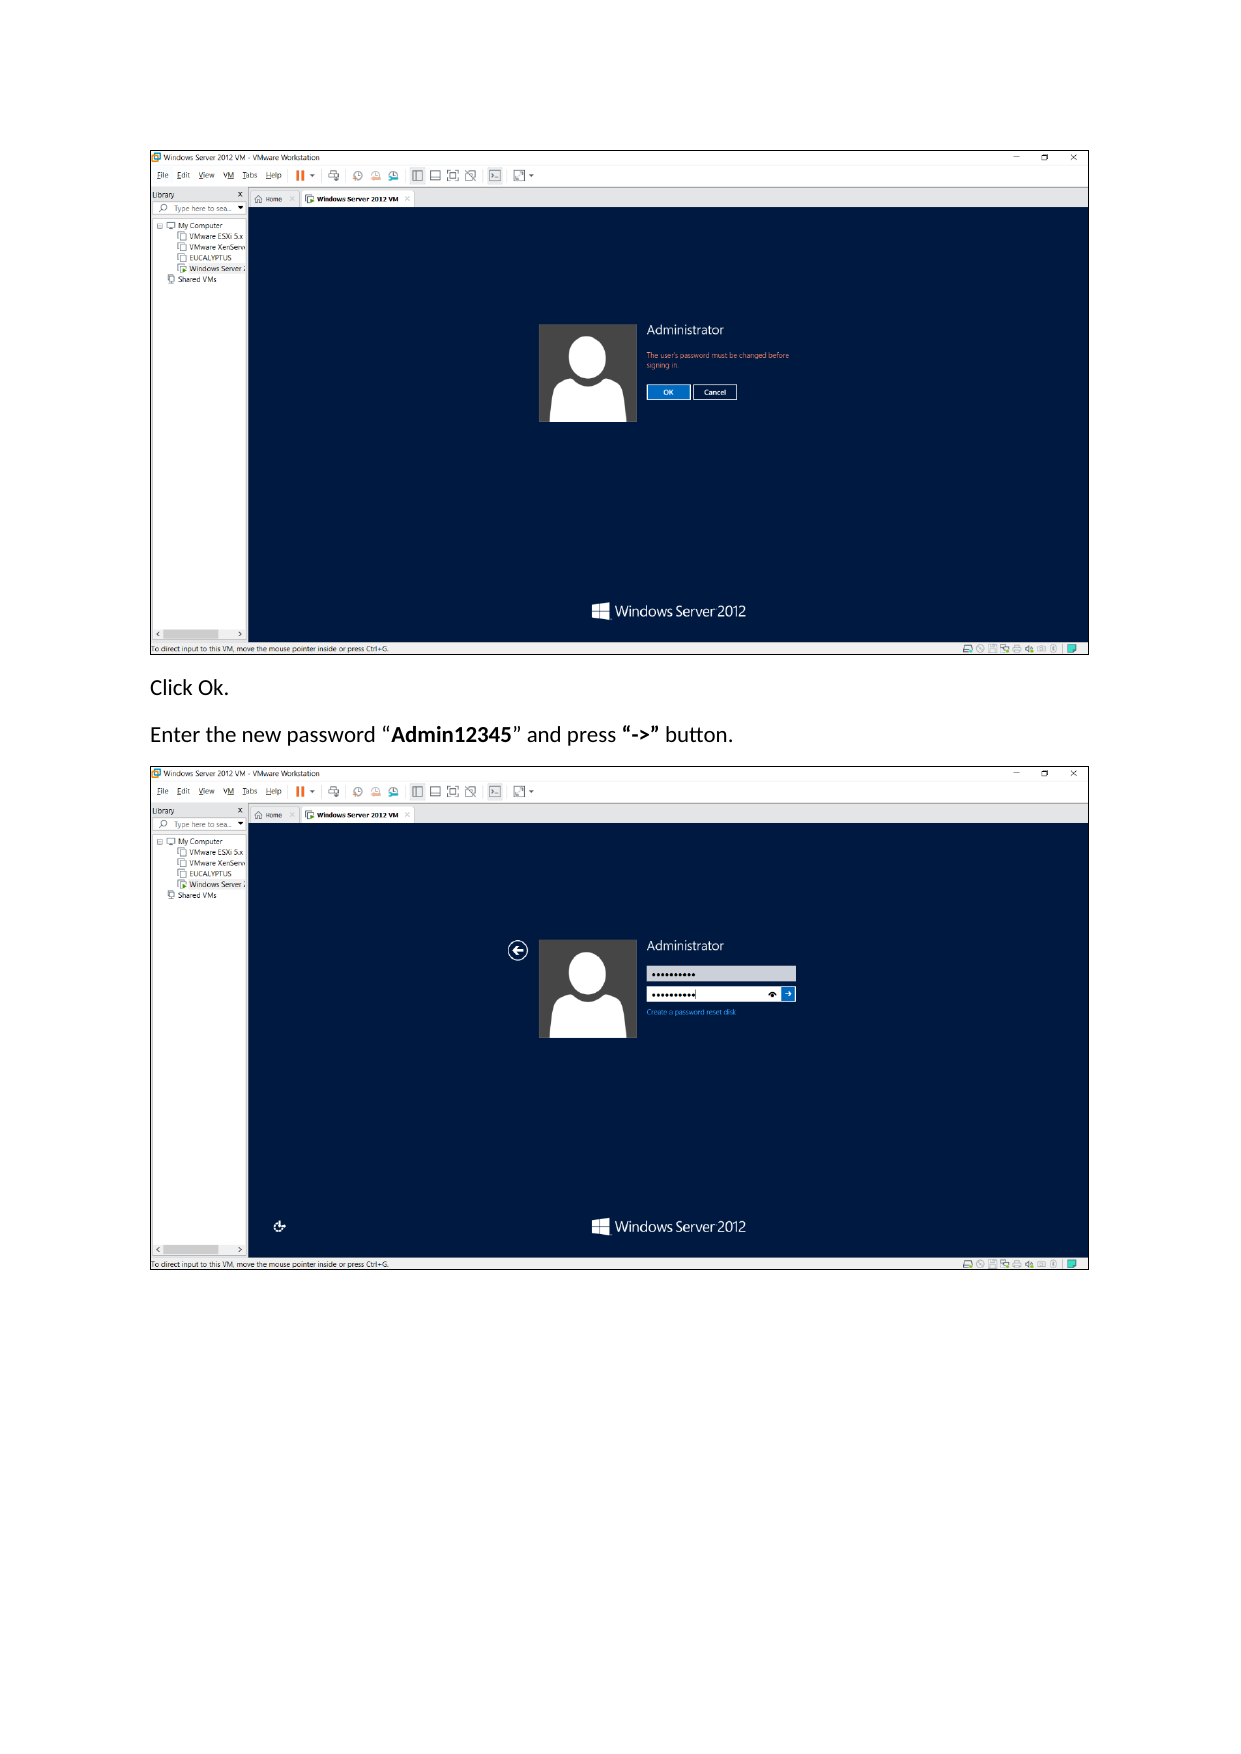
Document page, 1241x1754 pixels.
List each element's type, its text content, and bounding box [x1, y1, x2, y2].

picture [151, 767, 1088, 1269]
text Enter the new password “Admin12345” and press “->” button. [150, 720, 1090, 748]
text Click Ok. [150, 673, 1090, 701]
picture [151, 151, 1088, 654]
